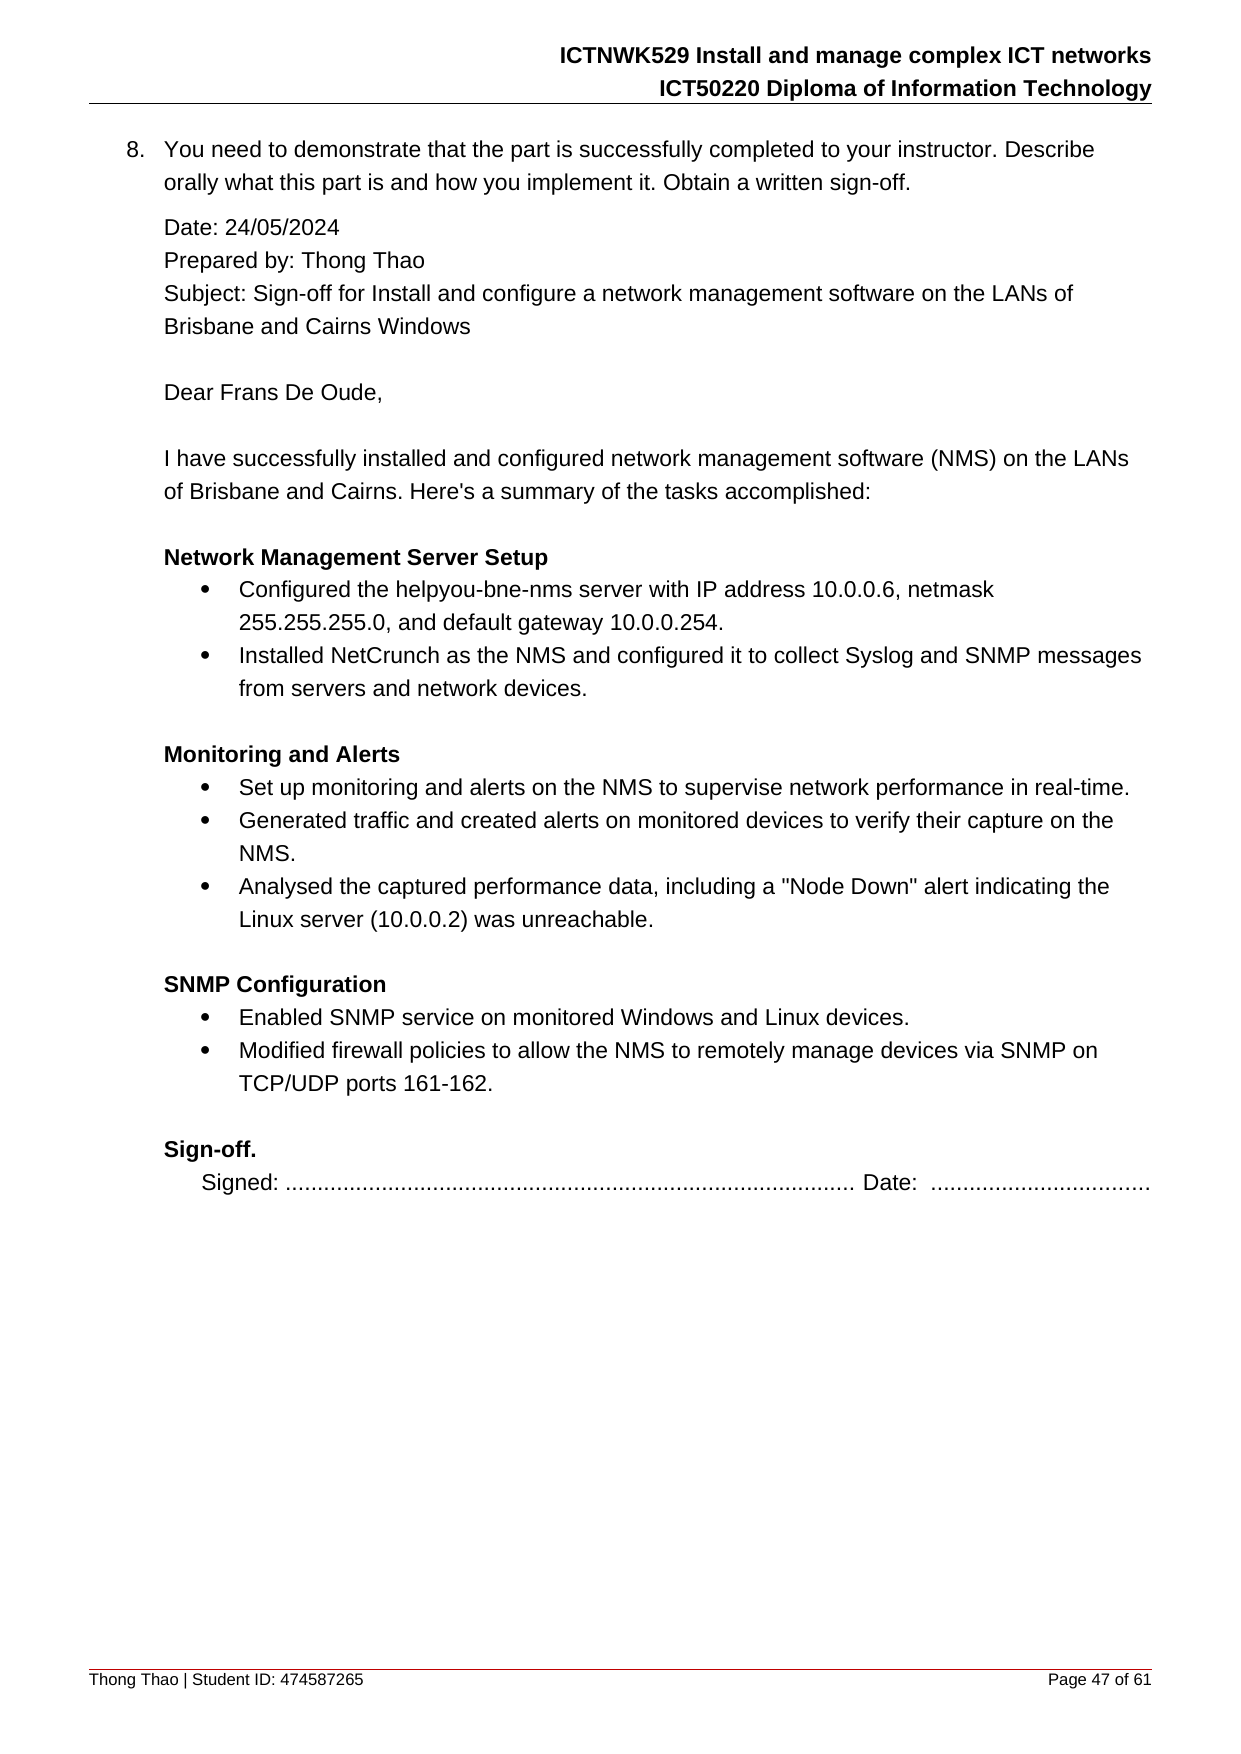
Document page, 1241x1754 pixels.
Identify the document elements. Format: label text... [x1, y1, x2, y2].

list Enabled SNMP service on monitored Windows and Linux devices. [201, 1004, 1152, 1031]
list Generated traffic and created alerts on monitored devices to verify their capture on the NMS. [201, 807, 1152, 866]
list Network Management Server Setup [164, 543, 1152, 570]
list You need to demonstrate that the part is successfully completed to your instructor. Describe orally what this part is and how you implement it. Obtain a written sign-off. [126, 136, 1152, 195]
list Set up monitoring and alerts on the NMS to supervise network performance in real-time. [201, 774, 1152, 800]
list Installed NetCrunch as the NMS and configured it to collect Syslog and SNMP messages from servers and network devices. [201, 642, 1152, 702]
list Modified firewall policies to allow the NMS to remotely manage devices via SNMP on TCP/UDP ports 161-162. [201, 1037, 1152, 1097]
list Signed: Date: [201, 1169, 1152, 1195]
list Analysed the captured performance data, including a "Node Down" alert indicating the Linux server (10.0.0.2) was unreachable. [201, 873, 1152, 932]
list Sign-off. [164, 1103, 1152, 1162]
list Date: 24/05/2024 [164, 214, 1152, 241]
list SNMP Configuration [164, 971, 1152, 998]
list Configured the helpyou-bne-nms server with IP address 10.0.0.6, netmask 255.255.255.0, and default gateway 10.0.0.254. [201, 576, 1152, 636]
list Subject: Sign-off for Install and configure a network management software on the LANs of Brisbane and Cairns Windows [164, 280, 1152, 339]
list Dear Frans De Oude, [164, 379, 1152, 405]
list I have successfully installed and configured network management software (NMS) on the LANs of Brisbane and Cairns. Here's a summary of the tasks accomplished: [164, 445, 1152, 504]
list Monitoring and Alerts [164, 741, 1152, 767]
list Prepared by: Thong Thao [164, 247, 1152, 274]
